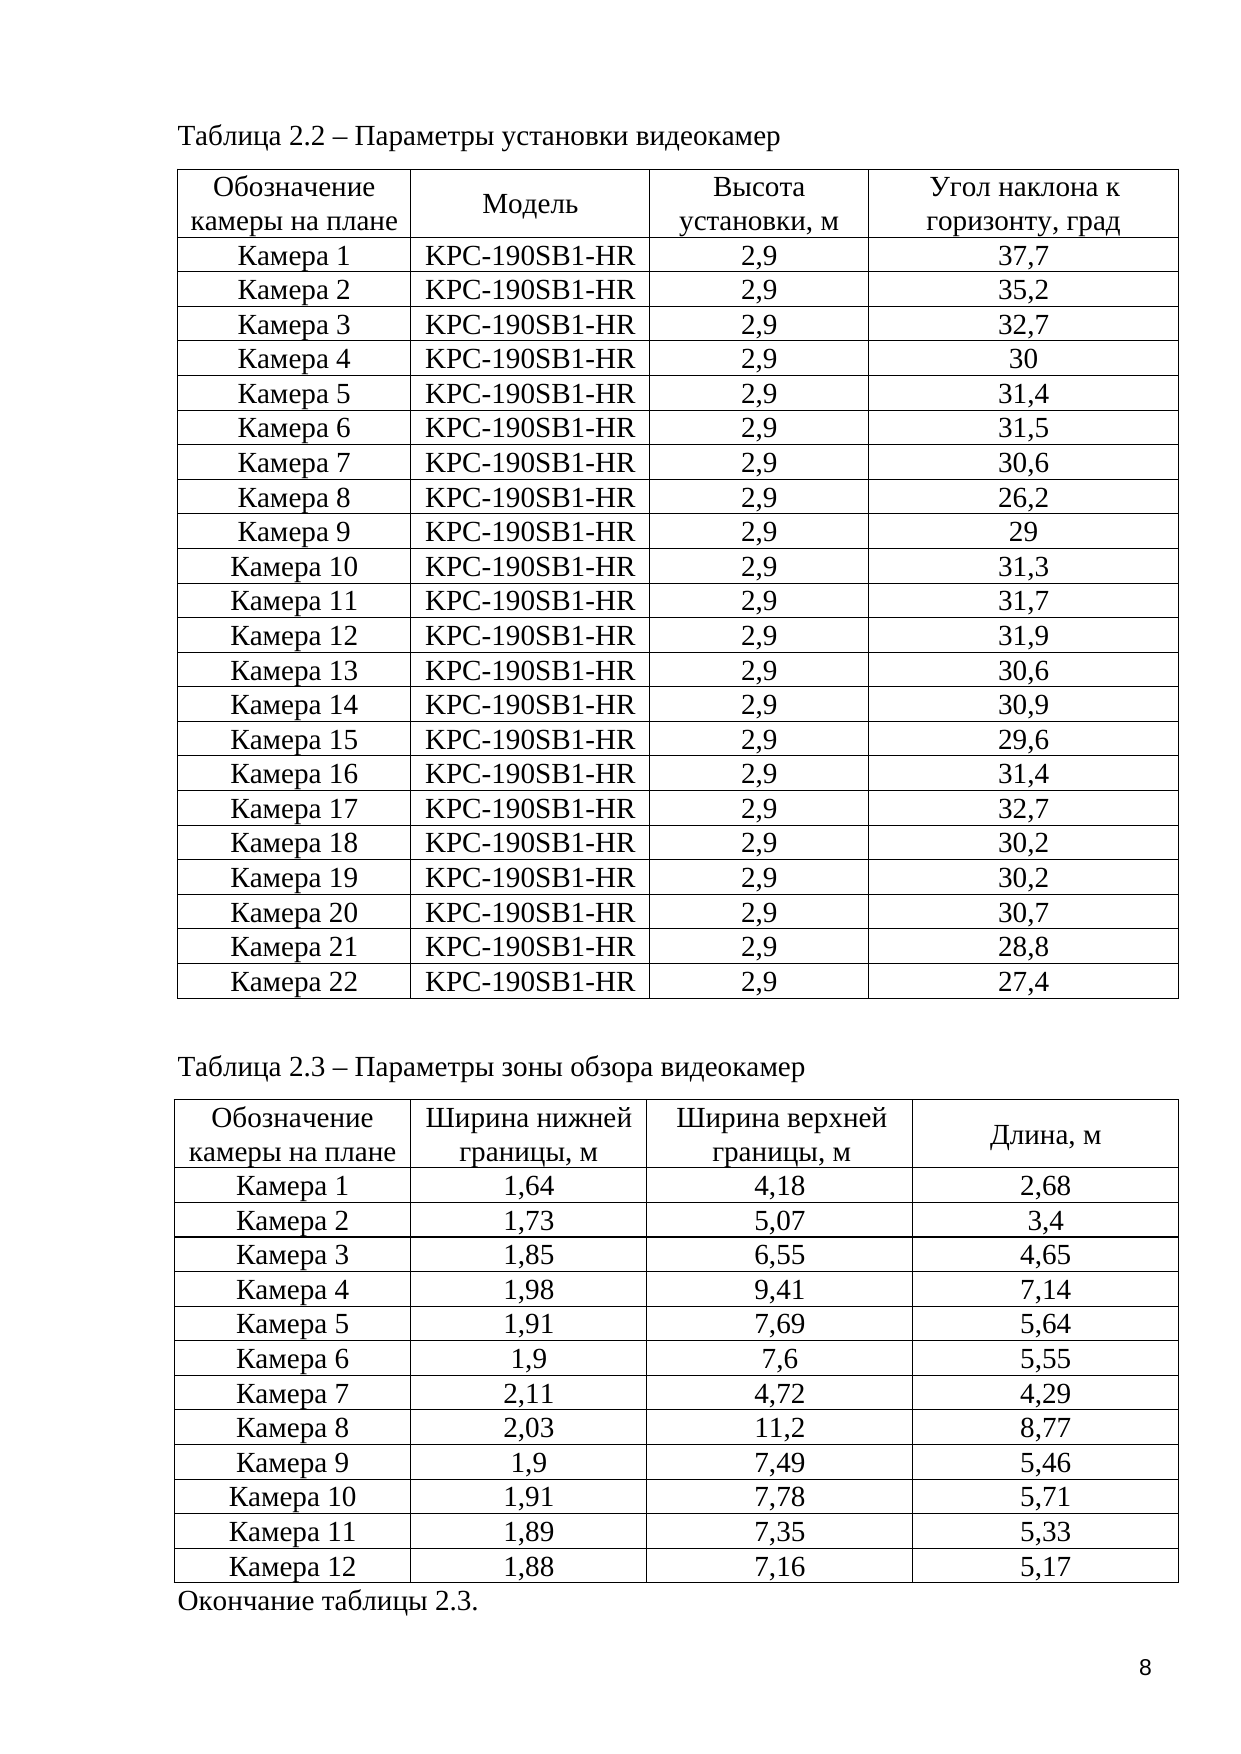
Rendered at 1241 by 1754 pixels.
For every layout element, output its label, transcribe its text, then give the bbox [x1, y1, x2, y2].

table_cell 27,4 [869, 964, 1178, 997]
table_cell Камера 15 [178, 722, 410, 755]
table_cell 2,68 [913, 1168, 1178, 1202]
table_cell Камера 12 [175, 1549, 410, 1582]
table_cell Камера 5 [175, 1307, 410, 1340]
table_cell 5,17 [913, 1549, 1178, 1582]
table_cell KPC-190SB1-HR [411, 584, 649, 617]
table_cell Камера 22 [178, 964, 410, 997]
table_cell 7,49 [647, 1445, 912, 1478]
table_header Угол наклона к горизонту, град [869, 170, 1178, 237]
table_cell 2,9 [650, 584, 868, 617]
table_cell 2,9 [650, 341, 868, 375]
table_cell KPC-190SB1-HR [411, 480, 649, 513]
table_cell 7,69 [647, 1307, 912, 1340]
table_cell 29 [869, 514, 1178, 548]
table_cell KPC-190SB1-HR [411, 687, 649, 721]
table_cell 30,6 [869, 653, 1178, 686]
table_cell 2,9 [650, 549, 868, 582]
table_cell KPC-190SB1-HR [411, 860, 649, 894]
table_cell 2,9 [650, 964, 868, 997]
table_cell Камера 2 [175, 1203, 410, 1236]
table_cell KPC-190SB1-HR [411, 341, 649, 375]
table_cell KPC-190SB1-HR [411, 549, 649, 582]
table_cell 2,9 [650, 272, 868, 306]
table_cell Камера 10 [178, 549, 410, 582]
table_cell KPC-190SB1-HR [411, 653, 649, 686]
text Окончание таблицы 2.3. [177, 1583, 1152, 1617]
table_cell 2,9 [650, 860, 868, 894]
table_cell Камера 9 [175, 1445, 410, 1478]
table_cell 2,9 [650, 791, 868, 824]
table_cell KPC-190SB1-HR [411, 238, 649, 271]
table_cell KPC-190SB1-HR [411, 791, 649, 824]
table_cell 31,4 [869, 376, 1178, 409]
table_cell 2,9 [650, 687, 868, 721]
table_cell Камера 5 [178, 376, 410, 409]
table_cell Камера 7 [175, 1376, 410, 1409]
table_cell 1,91 [411, 1307, 646, 1340]
table_cell 2,9 [650, 445, 868, 479]
table_cell Камера 11 [178, 584, 410, 617]
table_cell 1,64 [411, 1168, 646, 1202]
table_cell 31,3 [869, 549, 1178, 582]
table_header Высота установки, м [650, 170, 868, 237]
table_cell 5,07 [647, 1203, 912, 1236]
table_cell 11,2 [647, 1410, 912, 1444]
table_cell 28,8 [869, 929, 1178, 963]
table_cell 30,2 [869, 860, 1178, 894]
table_cell Камера 20 [178, 895, 410, 928]
table_cell 7,35 [647, 1514, 912, 1548]
table_cell 1,98 [411, 1272, 646, 1306]
table_cell KPC-190SB1-HR [411, 376, 649, 409]
table_cell 5,46 [913, 1445, 1178, 1478]
table_cell Камера 2 [178, 272, 410, 306]
table_cell 30,2 [869, 826, 1178, 859]
table_cell 1,91 [411, 1480, 646, 1513]
table_cell Камера 3 [178, 307, 410, 340]
table_cell 30 [869, 341, 1178, 375]
table_cell Камера 21 [178, 929, 410, 963]
table_cell 30,7 [869, 895, 1178, 928]
table_cell Камера 11 [175, 1514, 410, 1548]
text Таблица 2.3 – Параметры зоны обзора видеокамер [177, 1049, 1152, 1082]
table_cell KPC-190SB1-HR [411, 895, 649, 928]
table_header Ширина нижней границы, м [411, 1100, 646, 1167]
table_cell KPC-190SB1-HR [411, 272, 649, 306]
table_cell 1,9 [411, 1341, 646, 1375]
table_header Модель [411, 170, 649, 237]
table_cell 2,9 [650, 238, 868, 271]
table_cell KPC-190SB1-HR [411, 307, 649, 340]
table_cell 8,77 [913, 1410, 1178, 1444]
table_header Длина, м [913, 1100, 1178, 1167]
table_cell 1,85 [411, 1238, 646, 1271]
table_cell Камера 10 [175, 1480, 410, 1513]
table_cell 9,41 [647, 1272, 912, 1306]
table_cell 3,4 [913, 1203, 1178, 1236]
table_cell KPC-190SB1-HR [411, 411, 649, 444]
table_cell 1,89 [411, 1514, 646, 1548]
table_header Обозначение камеры на плане [178, 170, 410, 237]
table_cell 5,55 [913, 1341, 1178, 1375]
table_cell 4,72 [647, 1376, 912, 1409]
table_cell 31,4 [869, 756, 1178, 790]
table_cell KPC-190SB1-HR [411, 964, 649, 997]
table_cell Камера 14 [178, 687, 410, 721]
table_cell KPC-190SB1-HR [411, 756, 649, 790]
table_cell 2,9 [650, 756, 868, 790]
table_cell Камера 18 [178, 826, 410, 859]
table_cell 31,7 [869, 584, 1178, 617]
table_cell 5,71 [913, 1480, 1178, 1513]
table_cell Камера 12 [178, 618, 410, 652]
table_cell 7,14 [913, 1272, 1178, 1306]
table_cell 5,64 [913, 1307, 1178, 1340]
table_cell 2,9 [650, 514, 868, 548]
table_cell 31,9 [869, 618, 1178, 652]
table_cell 7,16 [647, 1549, 912, 1582]
table_cell Камера 16 [178, 756, 410, 790]
table_cell 4,29 [913, 1376, 1178, 1409]
table_header Обозначение камеры на плане [175, 1100, 410, 1167]
table_header Ширина верхней границы, м [647, 1100, 912, 1167]
table_cell Камера 6 [178, 411, 410, 444]
table_cell 2,9 [650, 826, 868, 859]
table_cell Камера 9 [178, 514, 410, 548]
table_cell 5,33 [913, 1514, 1178, 1548]
table_cell 29,6 [869, 722, 1178, 755]
table_cell Камера 1 [178, 238, 410, 271]
table_cell 37,7 [869, 238, 1178, 271]
table_cell KPC-190SB1-HR [411, 826, 649, 859]
table_cell Камера 7 [178, 445, 410, 479]
table_cell 4,18 [647, 1168, 912, 1202]
table_cell 32,7 [869, 307, 1178, 340]
table_cell 1,73 [411, 1203, 646, 1236]
table_cell Камера 13 [178, 653, 410, 686]
text Таблица 2.2 – Параметры установки видеокамер [177, 118, 1152, 152]
table_cell Камера 17 [178, 791, 410, 824]
table_cell 2,9 [650, 722, 868, 755]
table_cell 7,78 [647, 1480, 912, 1513]
table_cell Камера 19 [178, 860, 410, 894]
table_cell KPC-190SB1-HR [411, 722, 649, 755]
table_cell 30,6 [869, 445, 1178, 479]
table_cell KPC-190SB1-HR [411, 929, 649, 963]
table_cell Камера 6 [175, 1341, 410, 1375]
table_cell 6,55 [647, 1238, 912, 1271]
table_cell Камера 4 [175, 1272, 410, 1306]
table_cell 31,5 [869, 411, 1178, 444]
table_cell 2,9 [650, 895, 868, 928]
table_cell 1,9 [411, 1445, 646, 1478]
table_cell 30,9 [869, 687, 1178, 721]
table_cell Камера 3 [175, 1238, 410, 1271]
table_cell 7,6 [647, 1341, 912, 1375]
table_cell KPC-190SB1-HR [411, 445, 649, 479]
table_cell 2,11 [411, 1376, 646, 1409]
table_cell KPC-190SB1-HR [411, 514, 649, 548]
table_cell 2,9 [650, 618, 868, 652]
table_cell 26,2 [869, 480, 1178, 513]
table_cell Камера 8 [175, 1410, 410, 1444]
table_cell 2,9 [650, 653, 868, 686]
table_cell 2,9 [650, 307, 868, 340]
table_cell Камера 8 [178, 480, 410, 513]
table_cell 1,88 [411, 1549, 646, 1582]
table_cell Камера 1 [175, 1168, 410, 1202]
table_cell 35,2 [869, 272, 1178, 306]
table_cell KPC-190SB1-HR [411, 618, 649, 652]
table_cell 2,9 [650, 411, 868, 444]
table_cell 2,9 [650, 376, 868, 409]
table_cell 32,7 [869, 791, 1178, 824]
table_cell Камера 4 [178, 341, 410, 375]
table_cell 2,03 [411, 1410, 646, 1444]
table_cell 2,9 [650, 929, 868, 963]
table_cell 4,65 [913, 1238, 1178, 1271]
table_cell 2,9 [650, 480, 868, 513]
